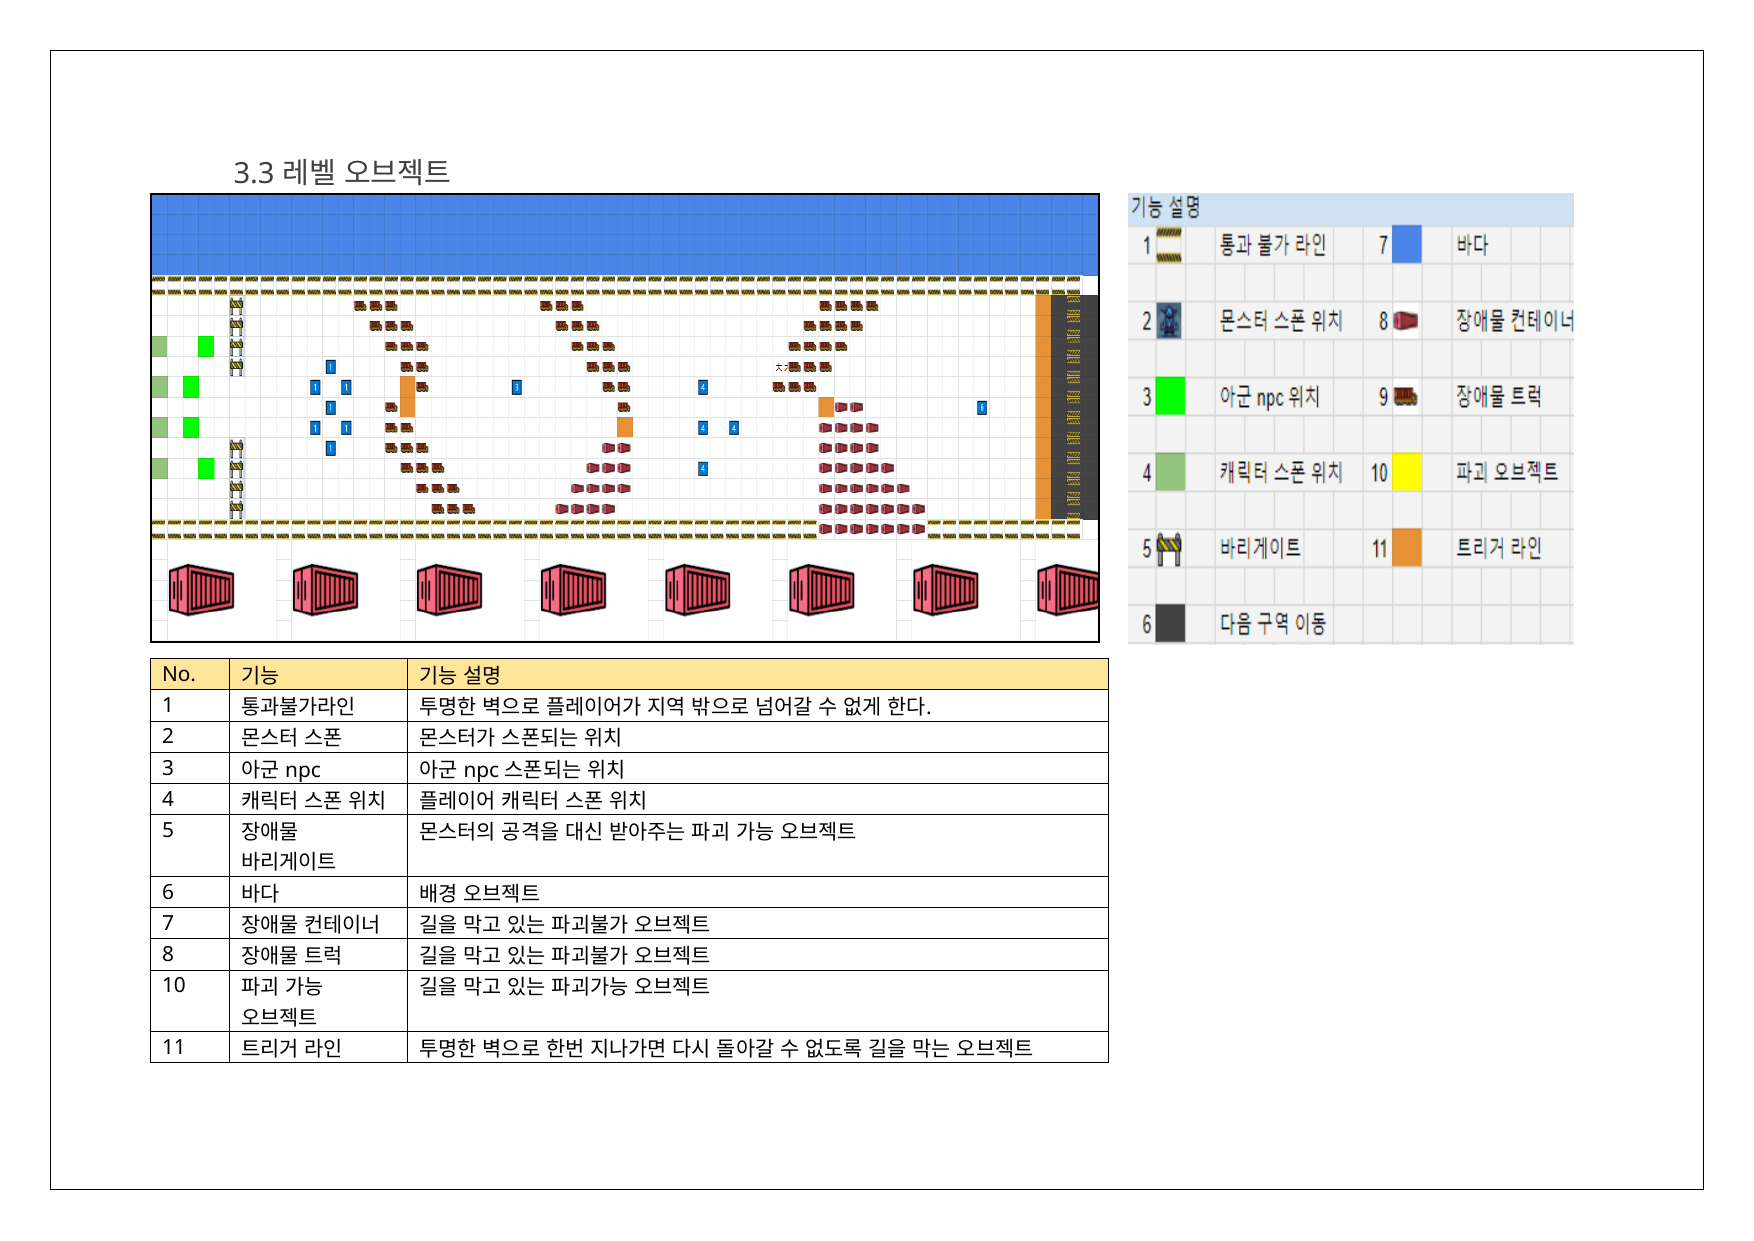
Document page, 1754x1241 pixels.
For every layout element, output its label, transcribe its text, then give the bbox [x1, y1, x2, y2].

table_cell 6 [151, 877, 229, 907]
table_cell 몬스터 스폰 [230, 722, 407, 752]
table_cell 10 [151, 971, 229, 1031]
table_cell 캐릭터 스폰 위치 [230, 784, 407, 814]
table_cell 5 [151, 815, 229, 876]
table_cell 1 [151, 690, 229, 721]
table_cell 길을 막고 있는 파괴불가 오브젝트 [408, 908, 1108, 938]
table_cell 플레이어 캐릭터 스폰 위치 [408, 784, 1108, 814]
table_cell 길을 막고 있는 파괴가능 오브젝트 [408, 971, 1108, 1031]
table_cell 배경 오브젝트 [408, 877, 1108, 907]
table_header 기능 [230, 659, 407, 689]
table_cell 몬스터가 스폰되는 위치 [408, 722, 1108, 752]
table_cell 길을 막고 있는 파괴불가 오브젝트 [408, 939, 1108, 969]
table_cell 투명한 벽으로 한번 지나가면 다시 돌아갈 수 없도록 길을 막는 오브젝트 [408, 1032, 1108, 1062]
table_cell 3 [151, 753, 229, 783]
table_cell 아군 npc 스폰되는 위치 [408, 753, 1108, 783]
table_cell 몬스터의 공격을 대신 받아주는 파괴 가능 오브젝트 [408, 815, 1108, 876]
table_cell 7 [151, 908, 229, 938]
table_cell 트리거 라인 [230, 1032, 407, 1062]
table_header 기능 설명 [408, 659, 1108, 689]
picture [152, 195, 1098, 641]
table_cell 장애물 트럭 [230, 939, 407, 969]
table_cell 투명한 벽으로 플레이어가 지역 밖으로 넘어갈 수 없게 한다. [408, 690, 1108, 721]
table_cell 아군 npc [230, 753, 407, 783]
table_cell 2 [151, 722, 229, 752]
table_cell 장애물 바리게이트 [230, 815, 407, 876]
table_cell 통과불가라인 [230, 690, 407, 721]
table_cell 파괴 가능 오브젝트 [230, 971, 407, 1031]
table_header No. [151, 659, 229, 689]
table_cell 8 [151, 939, 229, 969]
picture [1126, 193, 1574, 644]
table_cell 장애물 컨테이너 [230, 908, 407, 938]
table_cell 11 [151, 1032, 229, 1062]
table_cell 바다 [230, 877, 407, 907]
table_cell 4 [151, 784, 229, 814]
subtitle 3.3 레벨 오브젝트 [150, 150, 1577, 192]
